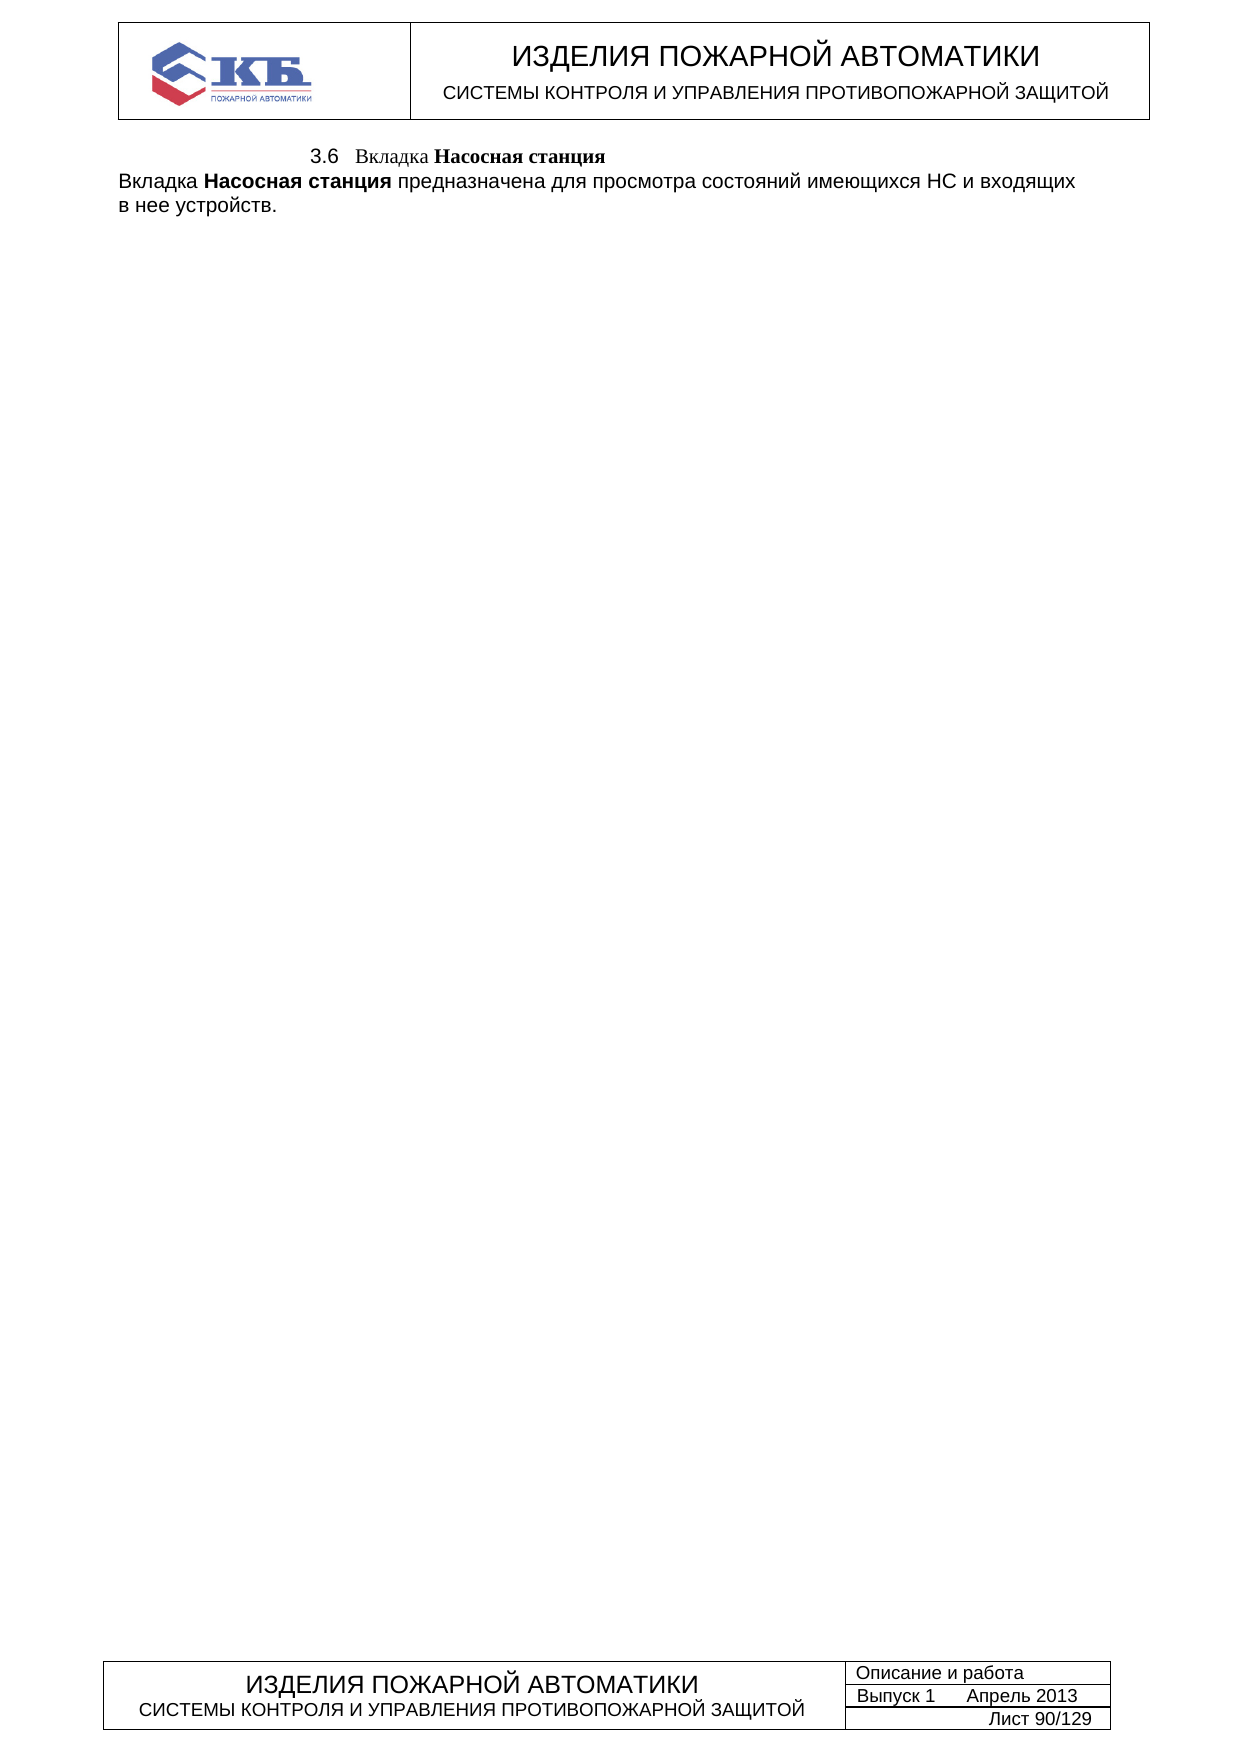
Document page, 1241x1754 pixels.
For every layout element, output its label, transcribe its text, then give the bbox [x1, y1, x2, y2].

text Вкладка Насосная станция предназначена для просмотра состояний имеющихся НС и входящих в нее устройств. [118, 168, 1092, 216]
picture [148, 34, 325, 115]
list Вкладка Насосная станция [310, 144, 1092, 168]
